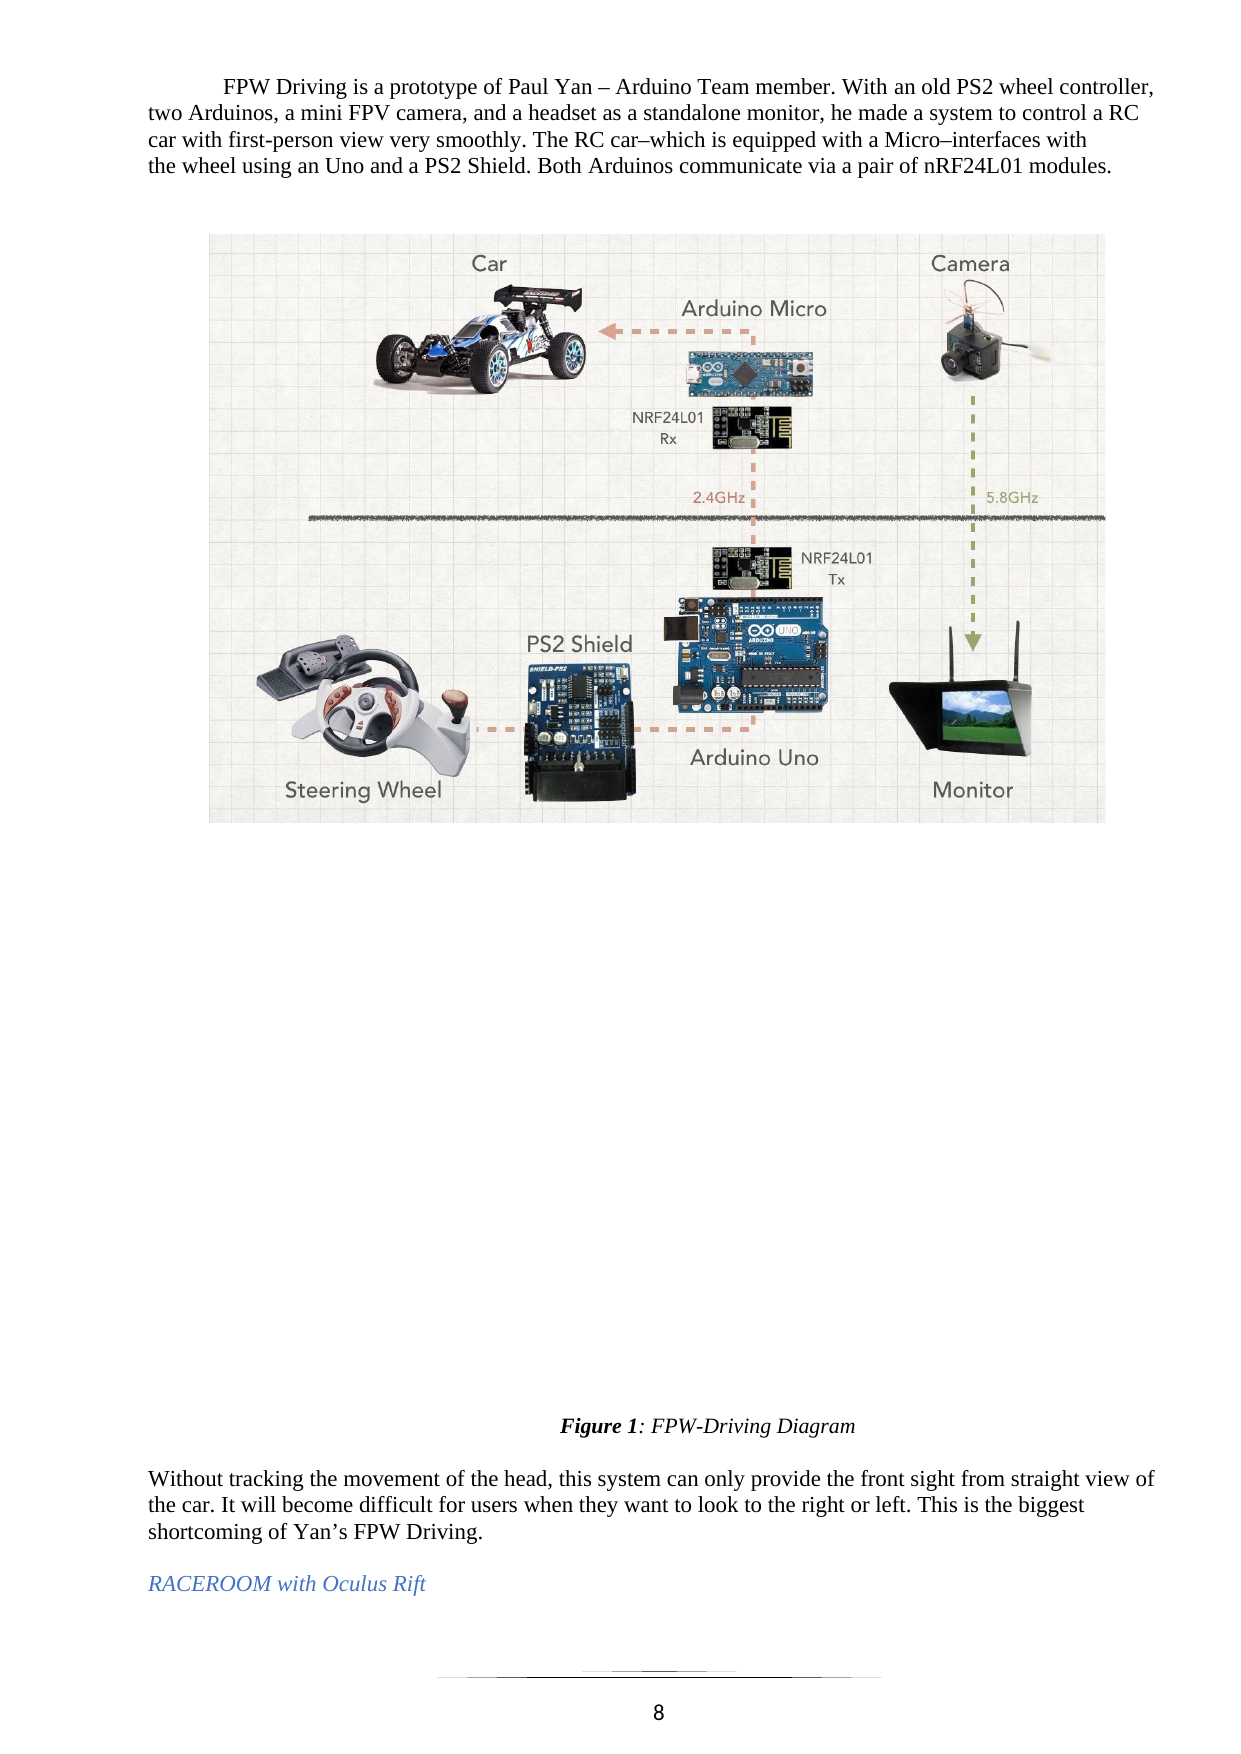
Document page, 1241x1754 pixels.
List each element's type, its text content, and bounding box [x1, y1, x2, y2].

text Figure 1: FPW-Driving Diagram [248, 1413, 1169, 1439]
picture [208, 234, 1106, 821]
